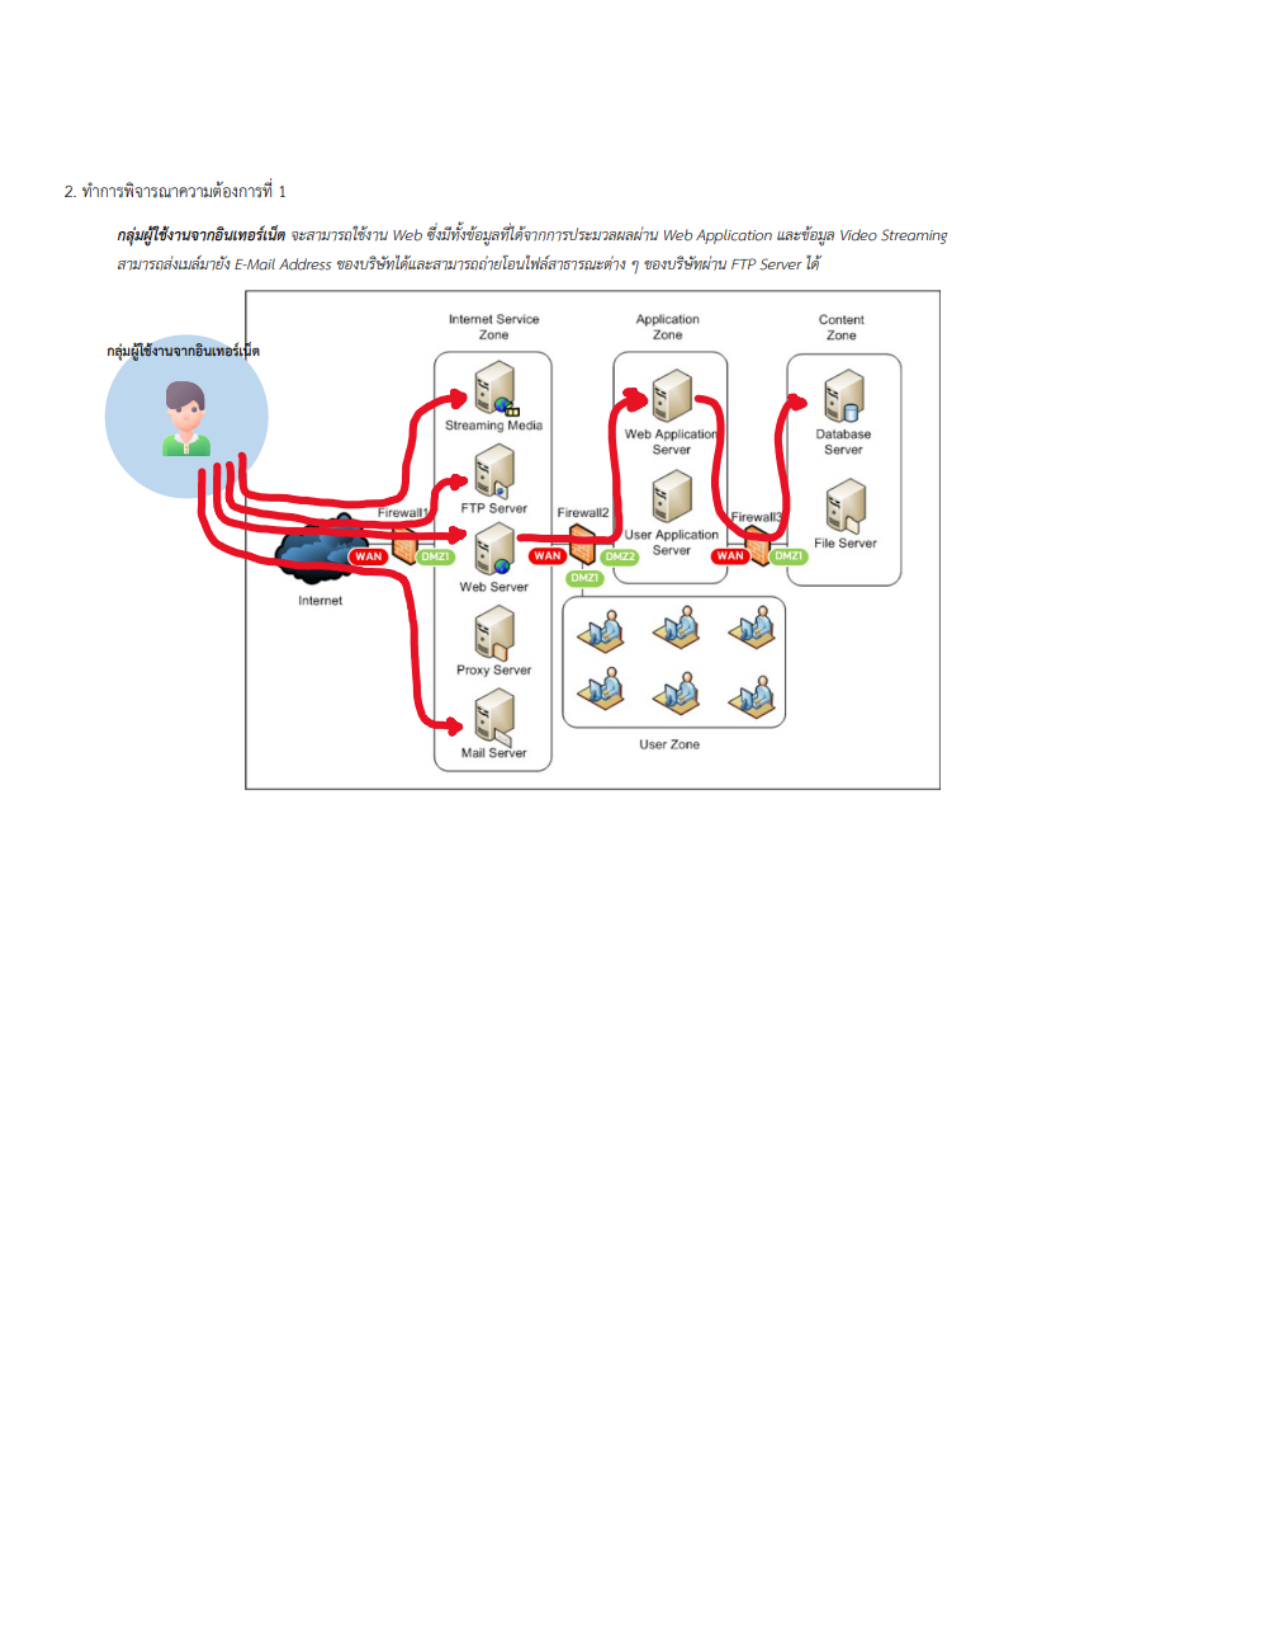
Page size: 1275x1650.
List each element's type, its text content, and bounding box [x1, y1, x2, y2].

picture [37, 150, 1013, 813]
